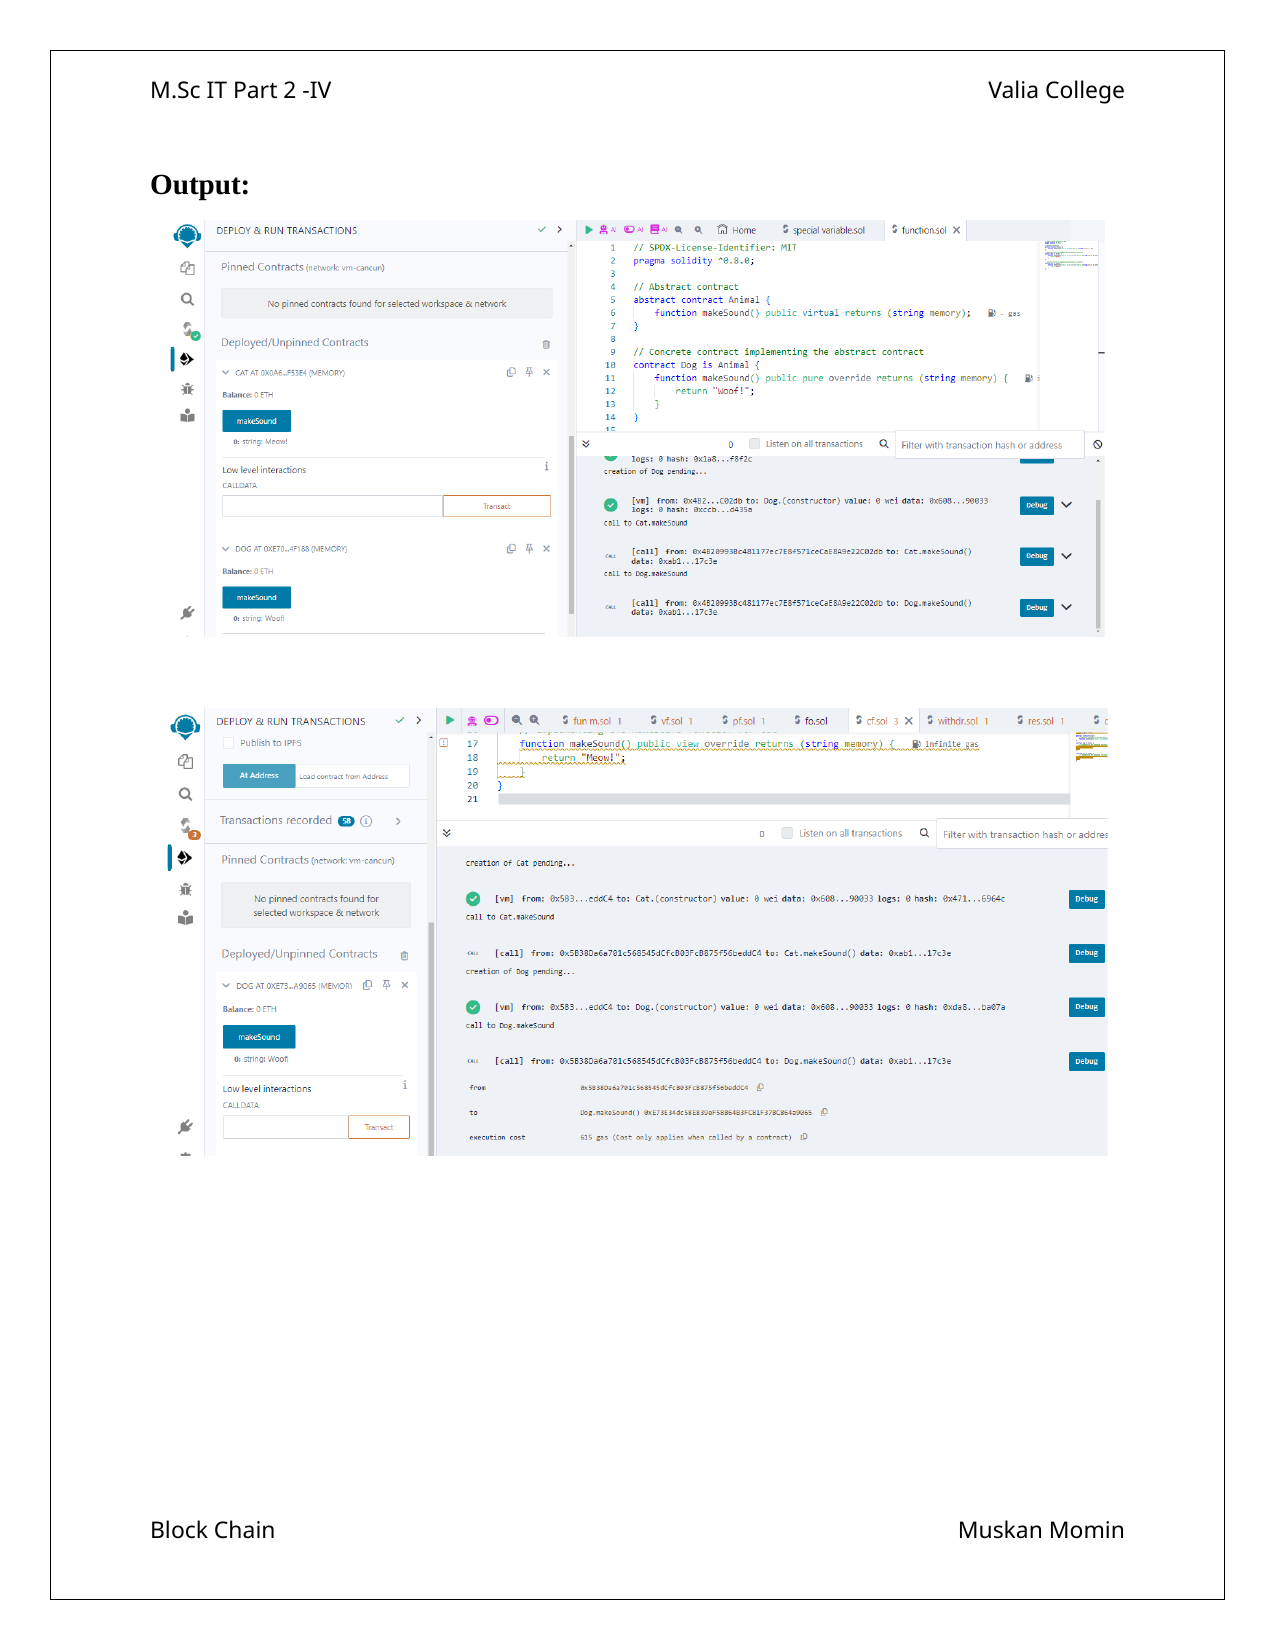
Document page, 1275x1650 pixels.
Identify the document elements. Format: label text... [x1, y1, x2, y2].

picture [170, 220, 1105, 637]
text Output: [150, 167, 1125, 201]
picture [167, 708, 1108, 1156]
